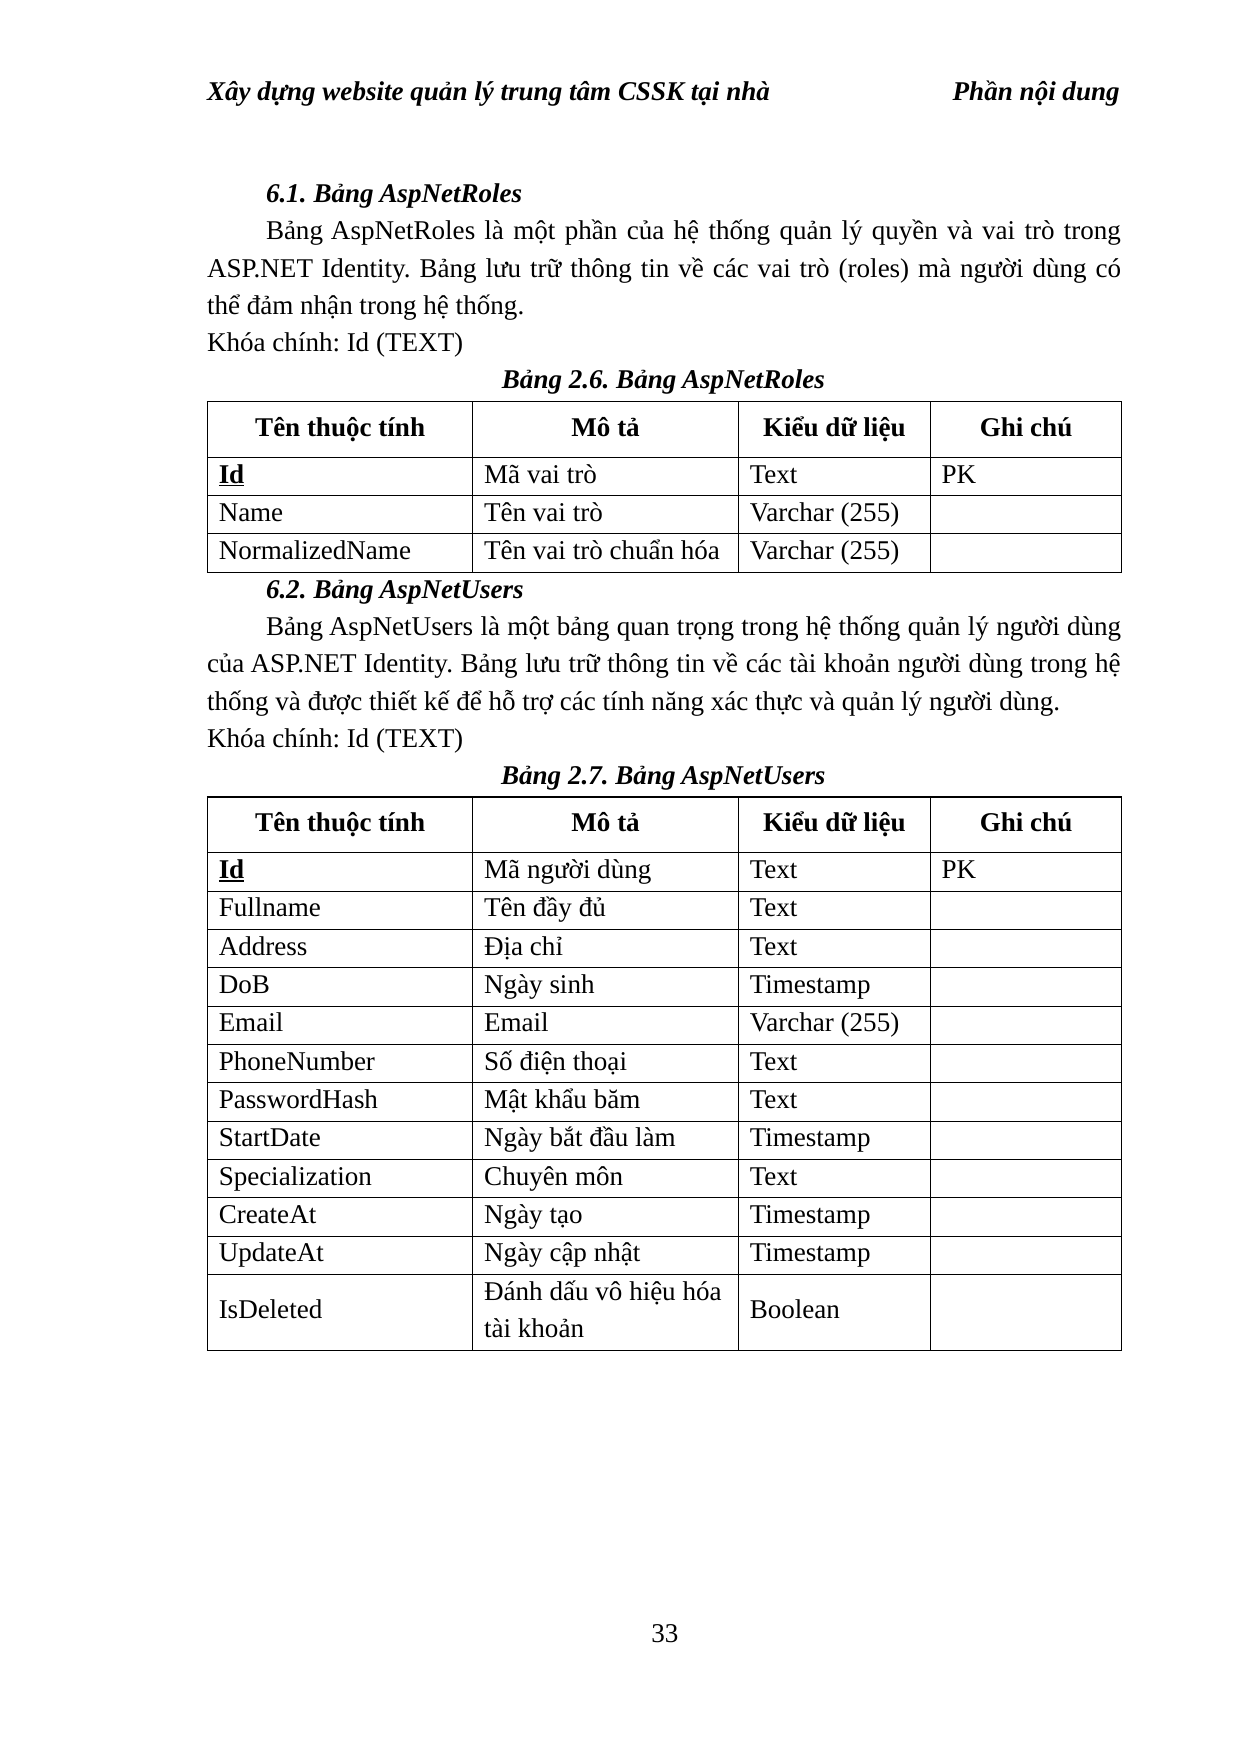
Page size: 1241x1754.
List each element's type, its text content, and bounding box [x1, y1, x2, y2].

table_cell Address [208, 930, 472, 967]
subtitle Bảng AspNetUsers [207, 573, 1122, 604]
table_cell Varchar (255) [739, 1007, 930, 1044]
table_cell IsDeleted [208, 1275, 472, 1349]
table_cell [931, 1198, 1121, 1236]
table_cell [931, 1160, 1121, 1197]
table_cell Text [739, 930, 930, 967]
table_cell PK [931, 853, 1121, 891]
table_cell Text [739, 892, 930, 929]
table_cell PhoneNumber [208, 1045, 472, 1082]
table_cell Text [739, 853, 930, 891]
table_header Mô tả [473, 798, 738, 852]
table_cell Timestamp [739, 1122, 930, 1159]
table_cell Id [208, 853, 472, 891]
table_cell Text [739, 458, 930, 495]
table_cell Email [208, 1007, 472, 1044]
table_cell [931, 1045, 1121, 1082]
text Bảng AspNetUsers là một bảng quan trọng trong hệ thống quản lý người dùng của ASP.NET Identity. Bảng lưu trữ thông tin về các tài khoản người dùng trong hệ thống và được thiết kế để hỗ trợ các tính năng xác thực và quản lý người dùng. [207, 610, 1122, 716]
table_cell [931, 496, 1121, 533]
table_cell Name [208, 496, 472, 533]
table_cell [931, 1122, 1121, 1159]
table_cell Boolean [739, 1275, 930, 1349]
table_header Kiểu dữ liệu [739, 798, 930, 852]
table_cell Text [739, 1083, 930, 1121]
table_header Kiểu dữ liệu [739, 402, 930, 457]
table_cell Ngày tạo [473, 1198, 738, 1236]
table_cell Địa chỉ [473, 930, 738, 967]
text Khóa chính: Id (TEXT) [207, 326, 1122, 357]
table_header Ghi chú [931, 798, 1121, 852]
table_cell Số điện thoại [473, 1045, 738, 1082]
table_cell Mật khẩu băm [473, 1083, 738, 1121]
table_cell Đánh dấu vô hiệu hóa tài khoản [473, 1275, 738, 1349]
table_cell Ngày sinh [473, 968, 738, 1006]
table_cell Timestamp [739, 968, 930, 1006]
table_cell DoB [208, 968, 472, 1006]
table_cell Timestamp [739, 1237, 930, 1274]
table_cell Specialization [208, 1160, 472, 1197]
text Khóa chính: Id (TEXT) [207, 722, 1122, 753]
table_cell Id [208, 458, 472, 495]
table_cell Tên vai trò [473, 496, 738, 533]
table_cell Tên đầy đủ [473, 892, 738, 929]
table_cell Varchar (255) [739, 496, 930, 533]
table_cell CreateAt [208, 1198, 472, 1236]
subtitle Bảng AspNetRoles [207, 177, 1122, 208]
table_cell [931, 930, 1121, 967]
table_cell Mã vai trò [473, 458, 738, 495]
table_cell [931, 892, 1121, 929]
table_cell Ngày cập nhật [473, 1237, 738, 1274]
table_cell [931, 1275, 1121, 1349]
table_cell [931, 1237, 1121, 1274]
table_cell [931, 534, 1121, 572]
table_cell Text [739, 1045, 930, 1082]
table_cell UpdateAt [208, 1237, 472, 1274]
table_cell Ngày bắt đầu làm [473, 1122, 738, 1159]
table_cell Email [473, 1007, 738, 1044]
table_cell StartDate [208, 1122, 472, 1159]
table_cell Mã người dùng [473, 853, 738, 891]
table_cell NormalizedName [208, 534, 472, 572]
table_cell Varchar (255) [739, 534, 930, 572]
table_header Ghi chú [931, 402, 1121, 457]
table_cell Tên vai trò chuẩn hóa [473, 534, 738, 572]
table_cell Fullname [208, 892, 472, 929]
table_cell Chuyên môn [473, 1160, 738, 1197]
table_cell Text [739, 1160, 930, 1197]
table_cell [931, 1083, 1121, 1121]
table_cell [931, 968, 1121, 1006]
table_cell PK [931, 458, 1121, 495]
text Bảng AspNetRoles là một phần của hệ thống quản lý quyền và vai trò trong ASP.NET Identity. Bảng lưu trữ thông tin về các vai trò (roles) mà người dùng có thể đảm nhận trong hệ thống. [207, 214, 1122, 320]
table_cell PasswordHash [208, 1083, 472, 1121]
table_header Tên thuộc tính [208, 798, 472, 852]
table_header Mô tả [473, 402, 738, 457]
table_header Tên thuộc tính [208, 402, 472, 457]
table_cell [931, 1007, 1121, 1044]
table_cell Timestamp [739, 1198, 930, 1236]
